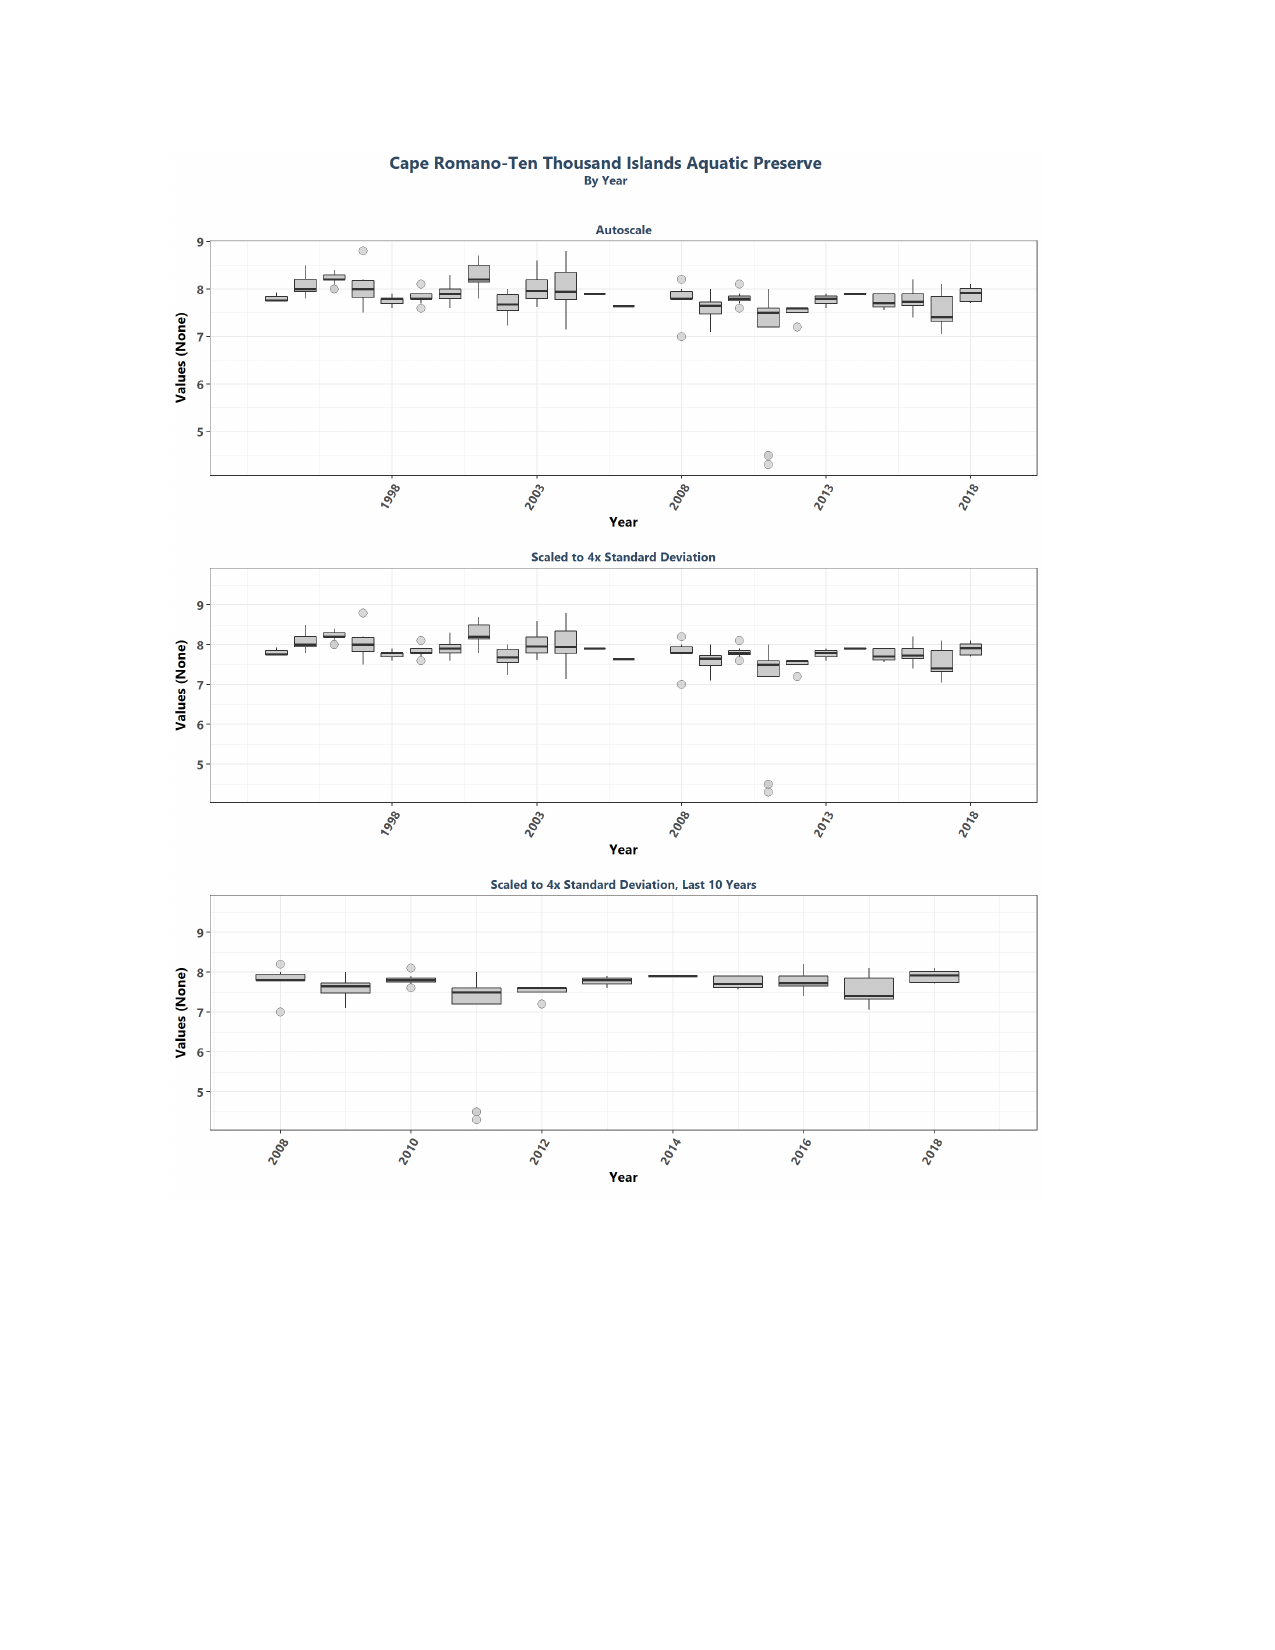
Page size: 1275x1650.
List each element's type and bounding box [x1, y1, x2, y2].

picture [168, 150, 1044, 1200]
